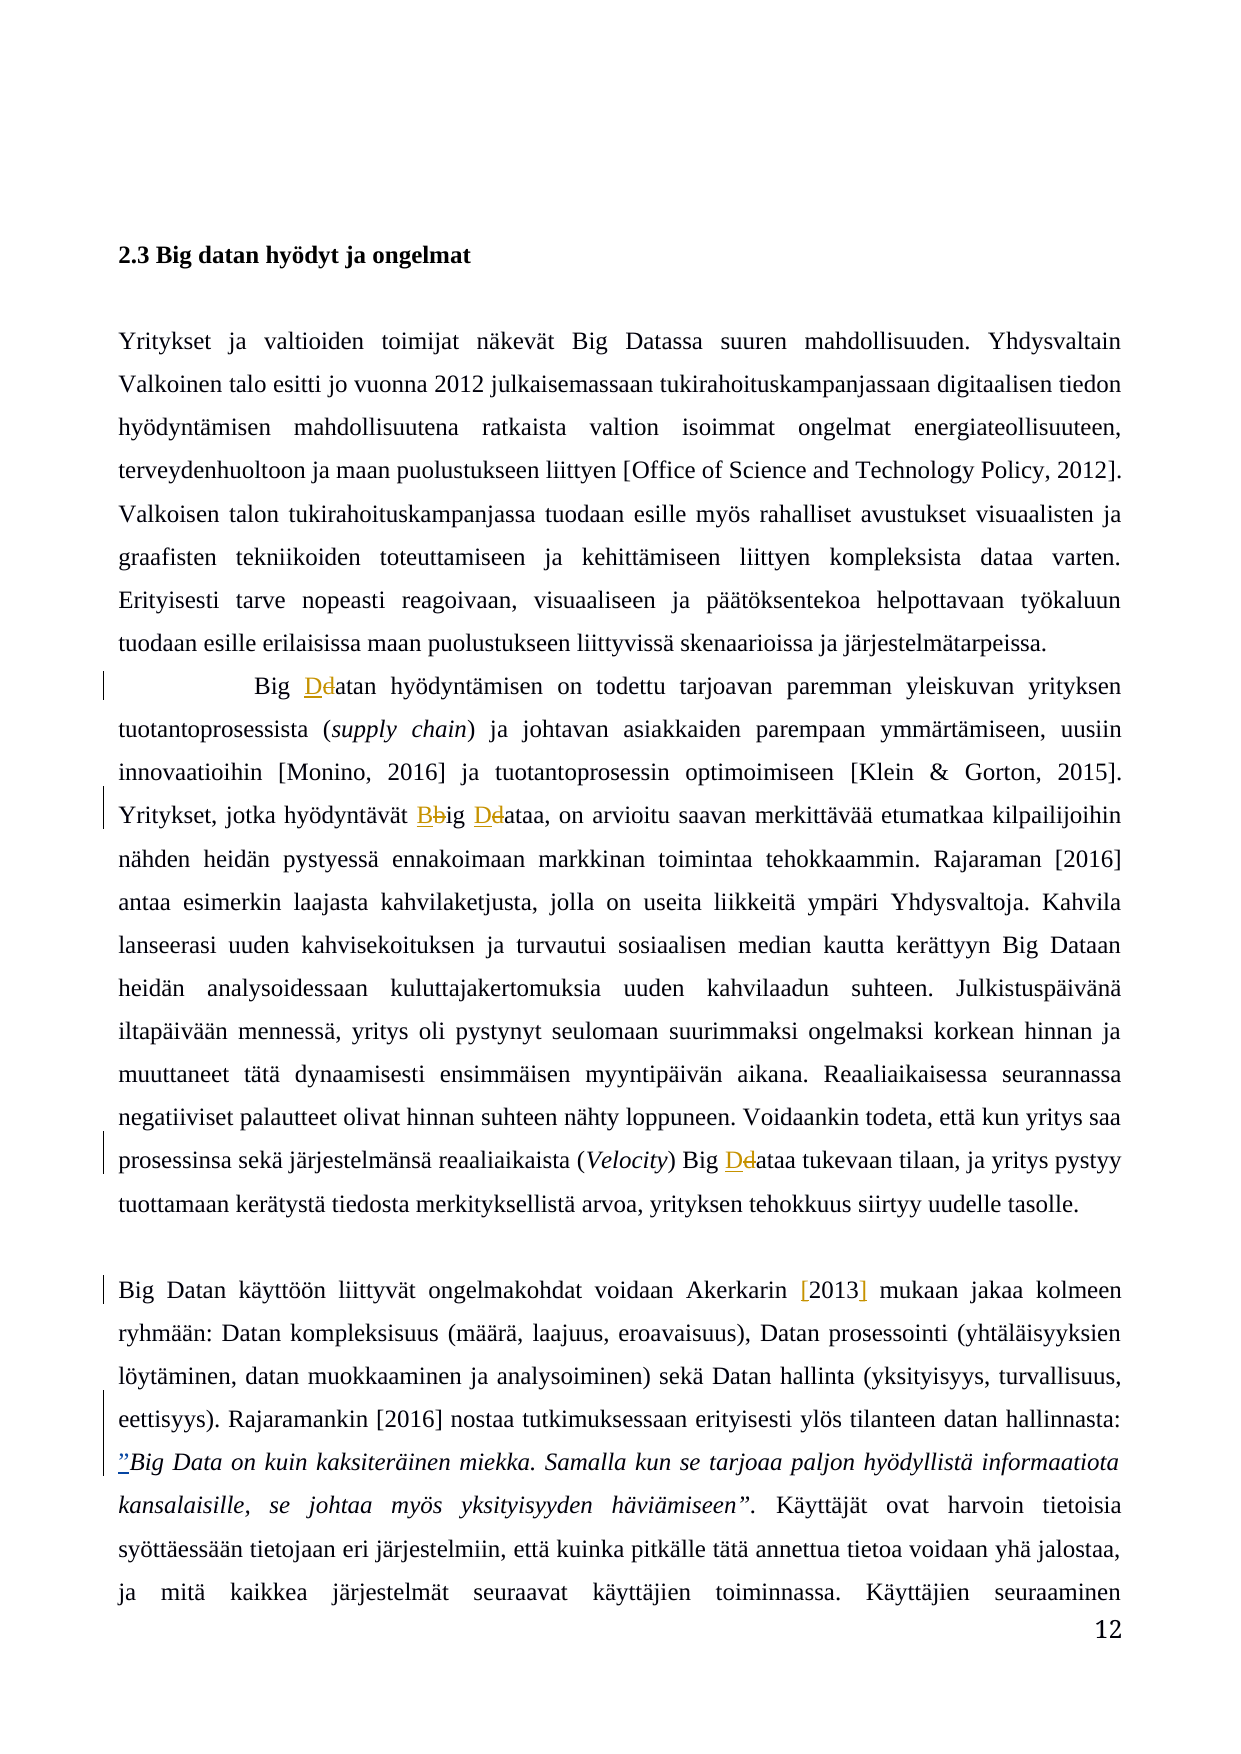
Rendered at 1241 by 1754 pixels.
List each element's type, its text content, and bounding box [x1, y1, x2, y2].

text Yritykset ja valtioiden toimijat näkevät Big Datassa suuren mahdollisuuden. Yhdysvaltain Valkoinen talo esitti jo vuonna 2012 julkaisemassaan tukirahoituskampanjassaan digitaalisen tiedon hyödyntämisen mahdollisuutena ratkaista valtion isoimmat ongelmat energiateollisuuteen, terveydenhuoltoon ja maan puolustukseen liittyen [Office of Science and Technology Policy, 2012]. Valkoisen talon tukirahoituskampanjassa tuodaan esille myös rahalliset avustukset visuaalisten ja graafisten tekniikoiden toteuttamiseen ja kehittämiseen liittyen kompleksista dataa varten. Erityisesti tarve nopeasti reagoivaan, visuaaliseen ja päätöksentekoa helpottavaan työkaluun tuodaan esille erilaisissa maan puolustukseen liittyvissä skenaarioissa ja järjestelmätarpeissa. [118, 326, 1122, 657]
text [118, 1275, 1122, 1606]
text 2.3 Big datan hyödyt ja ongelmat [118, 240, 1122, 269]
text Big atan hyödyntämisen on todettu tarjoavan paremman yleiskuvan yrityksen tuotantoprosessista (supply chain) ja johtavan asiakkaiden parempaan ymmärtämiseen, uusiin innovaatioihin [Monino, 2016] ja tuotantoprosessin optimoimiseen [Klein & Gorton, 2015]. Yritykset, jotka hyödyntävät ig ataa, on arvioitu saavan merkittävää etumatkaa kilpailijoihin nähden heidän pystyessä ennakoimaan markkinan toimintaa tehokkaammin. Rajaraman [2016] antaa esimerkin laajasta kahvilaketjusta, jolla on useita liikkeitä ympäri Yhdysvaltoja. Kahvila lanseerasi uuden kahvisekoituksen ja turvautui sosiaalisen median kautta kerättyyn Big Dataan heidän analysoidessaan kuluttajakertomuksia uuden kahvilaadun suhteen. Julkistuspäivänä iltapäivään mennessä, yritys oli pystynyt seulomaan suurimmaksi ongelmaksi korkean hinnan ja muuttaneet tätä dynaamisesti ensimmäisen myyntipäivän aikana. Reaaliaikaisessa seurannassa negatiiviset palautteet olivat hinnan suhteen nähty loppuneen. Voidaankin todeta, että kun yritys saa prosessinsa sekä järjestelmänsä reaaliaikaista (Velocity) Big ataa tukevaan tilaan, ja yritys pystyy tuottamaan kerätystä tiedosta merkityksellistä arvoa, yrityksen tehokkuus siirtyy uudelle tasolle. [118, 671, 1122, 1217]
